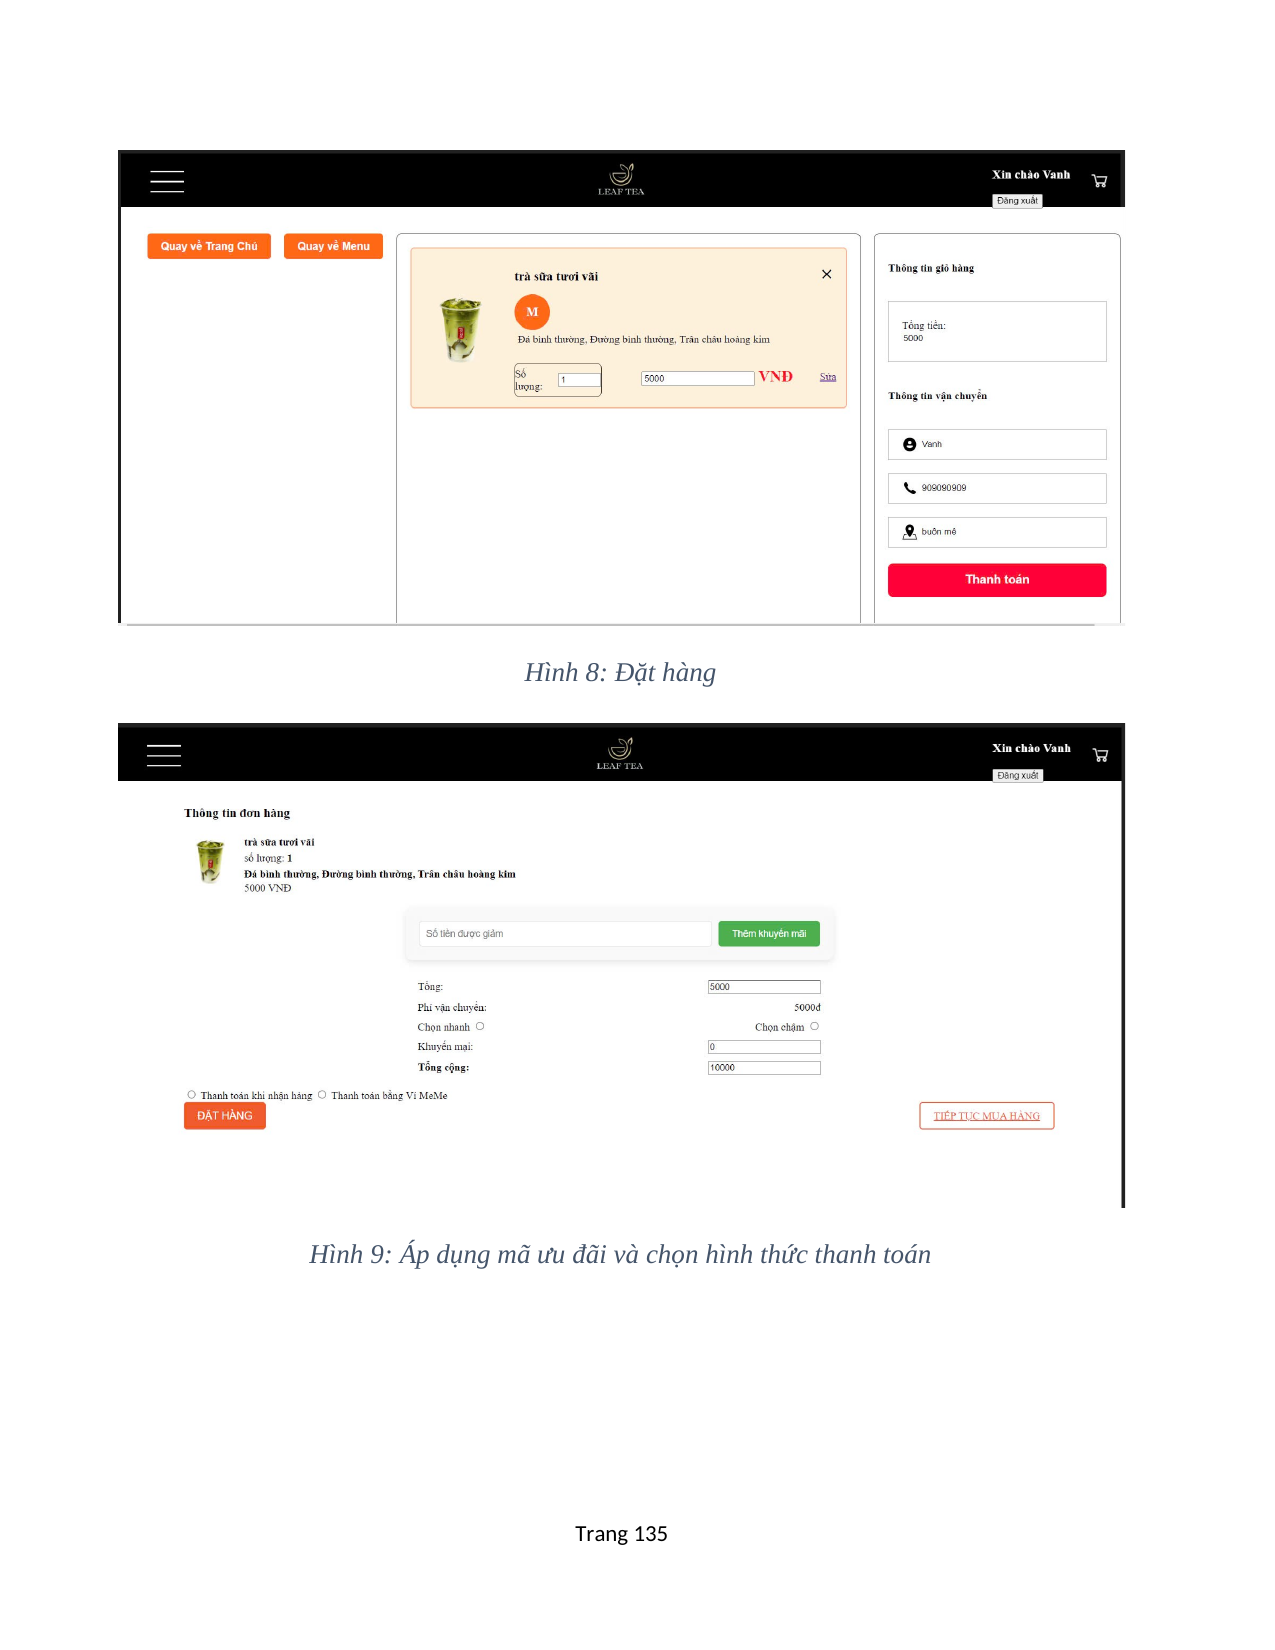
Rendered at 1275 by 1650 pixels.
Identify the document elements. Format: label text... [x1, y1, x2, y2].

picture [118, 723, 1125, 1208]
text Hình 9: Áp dụng mã ưu đãi và chọn hình thức thanh toán [118, 1238, 1125, 1269]
picture [118, 150, 1125, 626]
text Hình 8: Đặt hàng [118, 656, 1125, 687]
